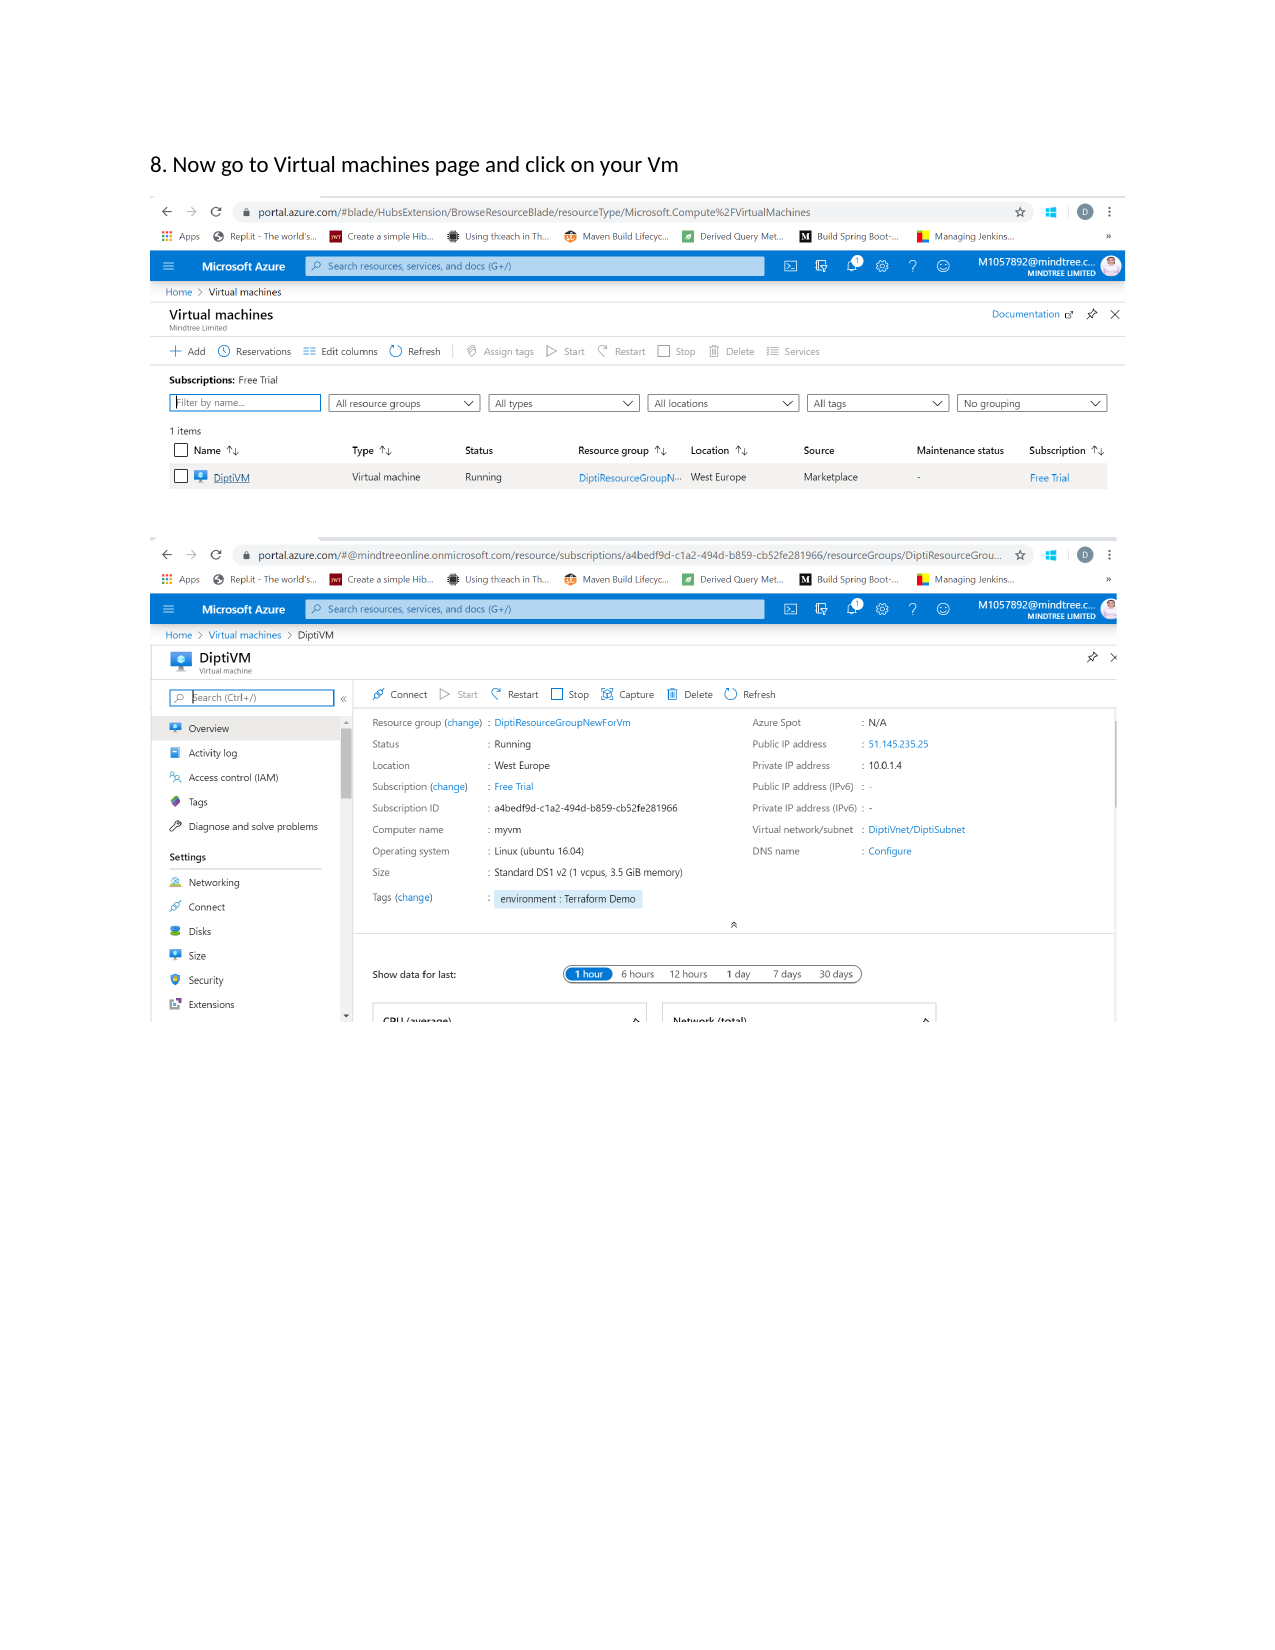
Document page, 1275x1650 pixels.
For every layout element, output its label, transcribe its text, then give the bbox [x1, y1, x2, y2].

picture [150, 196, 1125, 519]
text 8. Now go to Virtual machines page and click on your Vm [150, 150, 1125, 178]
picture [150, 537, 1117, 1022]
